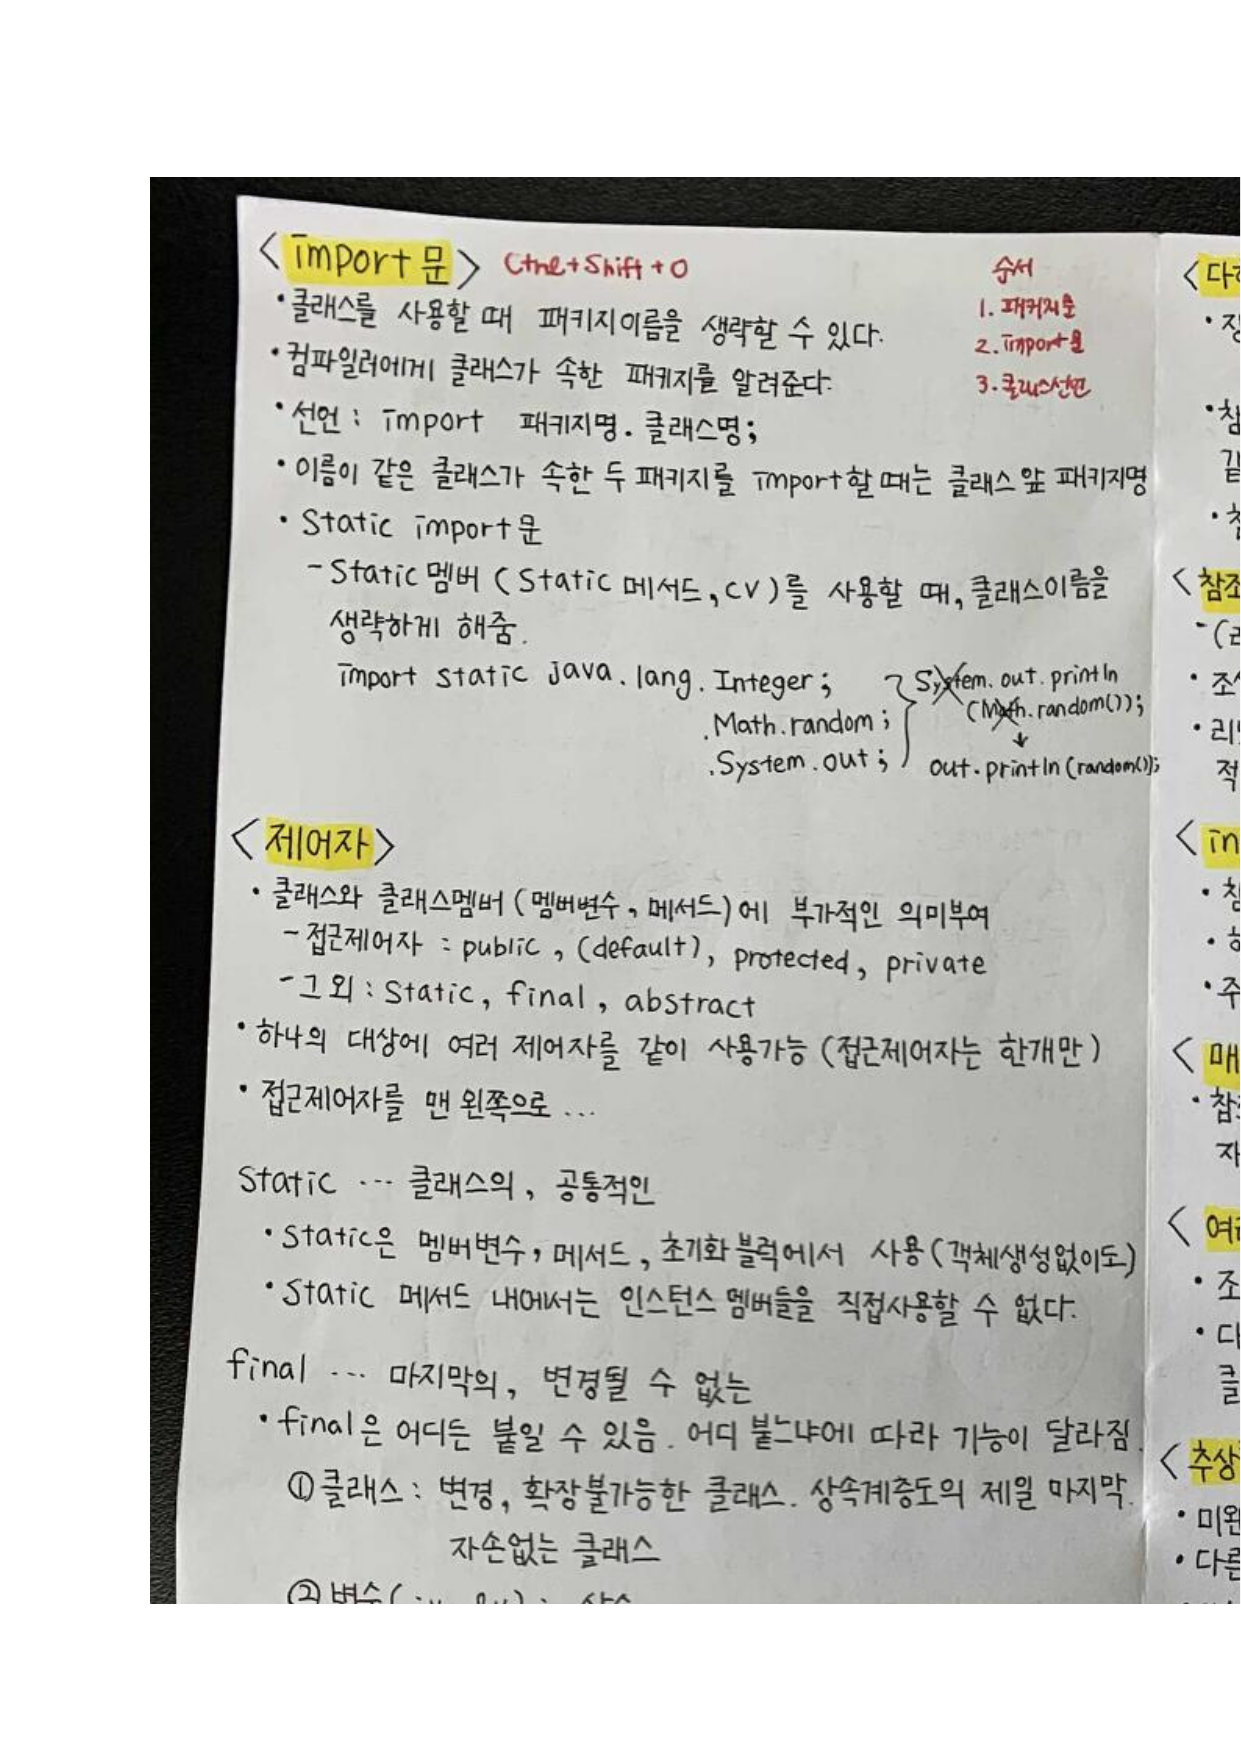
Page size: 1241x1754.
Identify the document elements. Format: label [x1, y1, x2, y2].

picture [150, 177, 1241, 1604]
